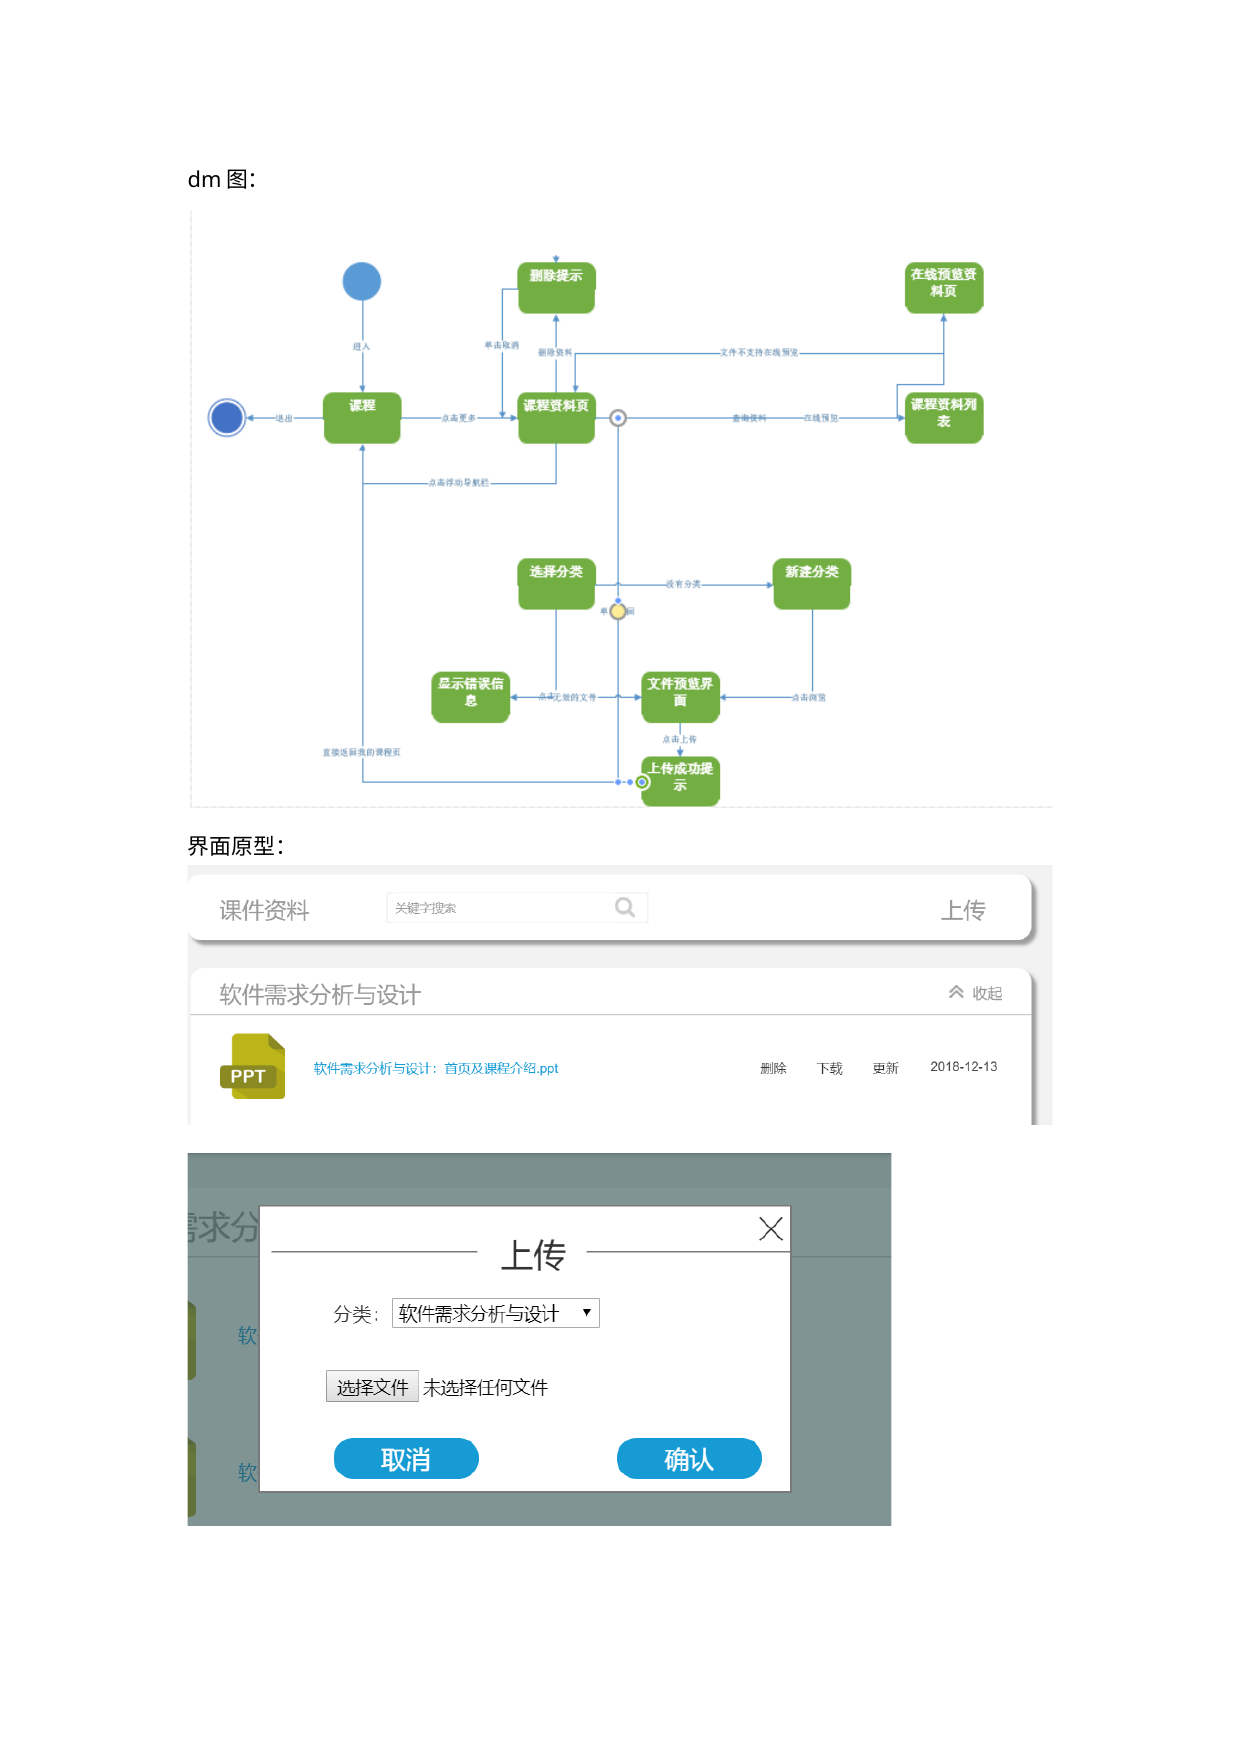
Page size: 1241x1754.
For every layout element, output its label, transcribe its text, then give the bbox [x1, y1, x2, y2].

text 界面原型： [187, 829, 1053, 861]
picture [187, 861, 1053, 1125]
picture [187, 211, 1053, 821]
picture [187, 1153, 892, 1526]
subtitle dm图： [187, 162, 1053, 194]
